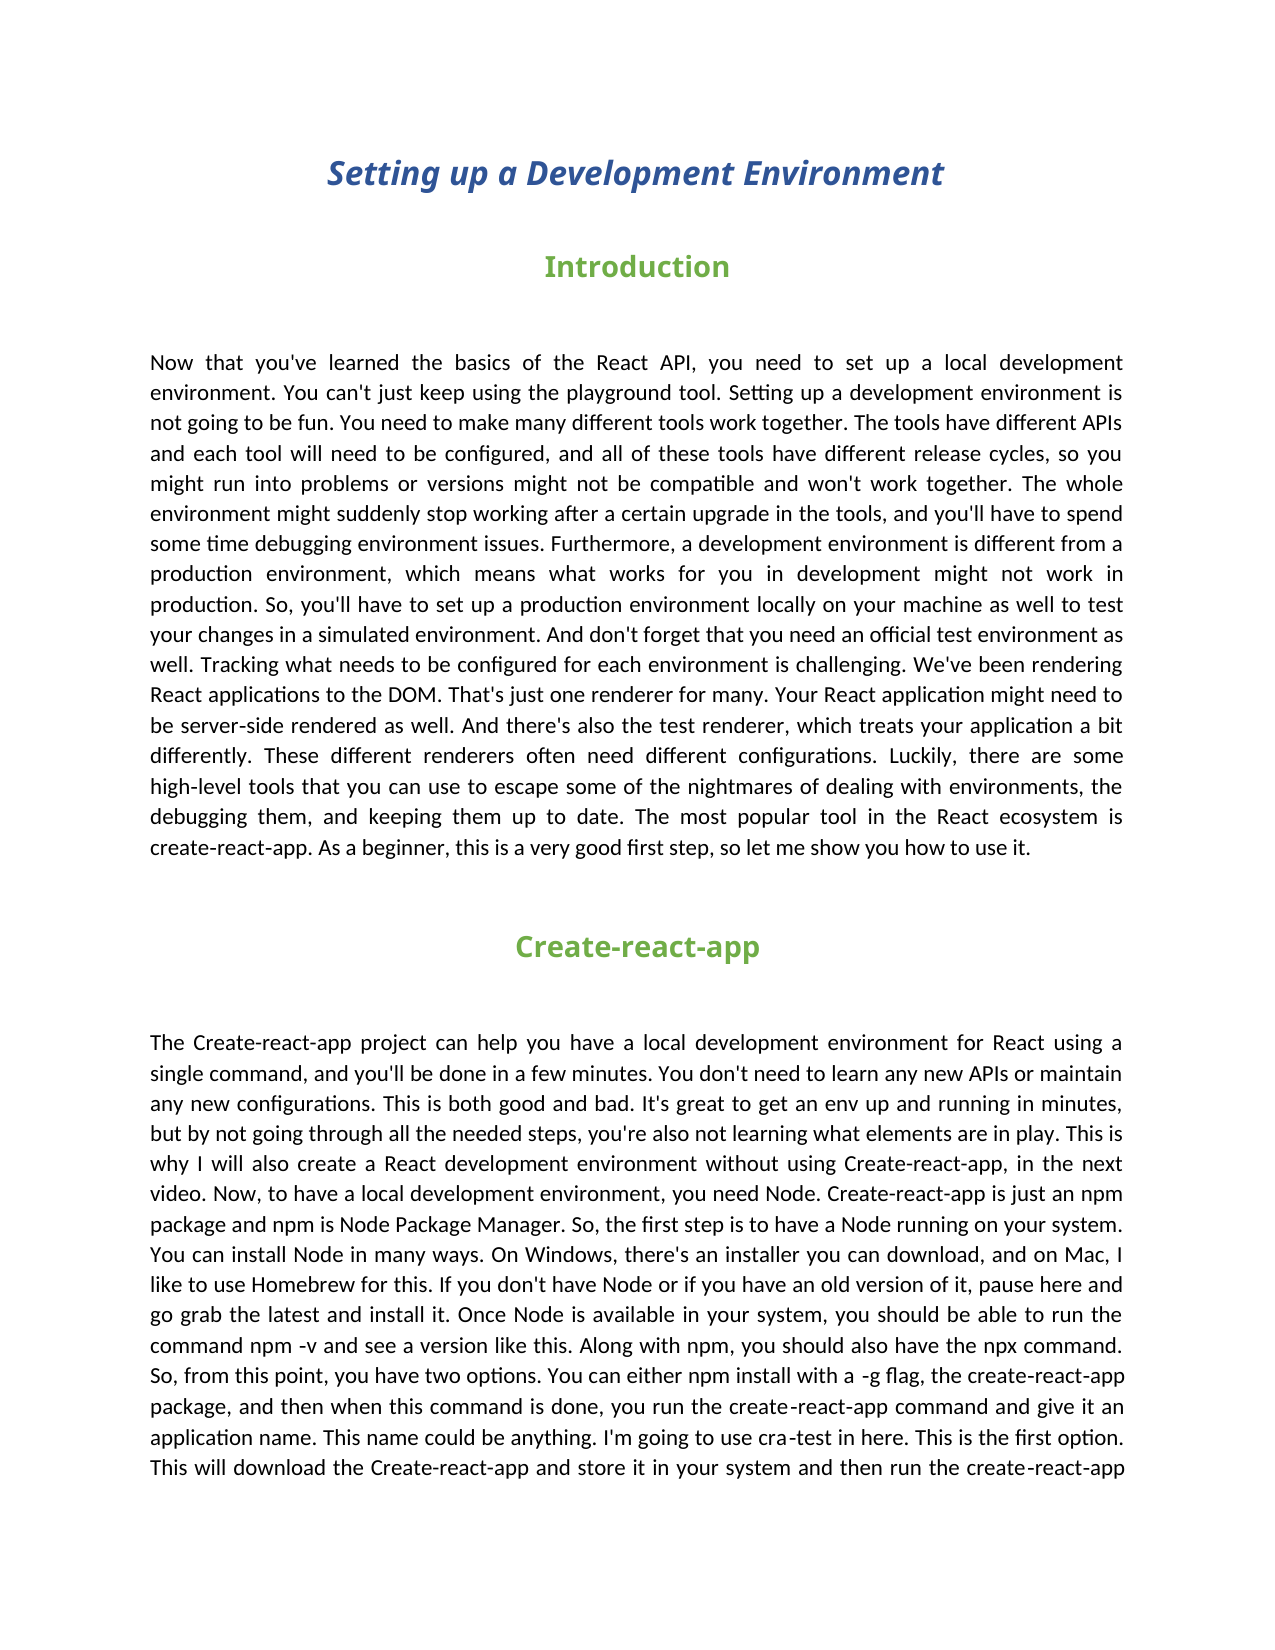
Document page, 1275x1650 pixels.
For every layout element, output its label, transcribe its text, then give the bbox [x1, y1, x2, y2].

subtitle Create-react-app [150, 926, 1125, 966]
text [150, 1028, 1125, 1482]
subtitle Setting up a Development Environment [150, 150, 1125, 195]
subtitle Introduction [150, 246, 1125, 286]
text ﻿Now that you've learned the basics of the React API, you need to set up a local development environment. You can't just keep using the playground tool. Setting up a development environment is not going to be fun. You need to make many different tools work together. The tools have different APIs and each tool will need to be configured, and all of these tools have different release cycles, so you might run into problems or versions might not be compatible and won't work together. The whole environment might suddenly stop working after a certain upgrade in the tools, and you'll have to spend some time debugging environment issues. Furthermore, a development environment is different from a production environment, which means what works for you in development might not work in production. So, you'll have to set up a production environment locally on your machine as well to test your changes in a simulated environment. And don't forget that you need an official test environment as well. Tracking what needs to be configured for each environment is challenging. We've been rendering React applications to the DOM. That's just one renderer for many. Your React application might need to be server‑side rendered as well. And there's also the test renderer, which treats your application a bit differently. These different renderers often need different configurations. Luckily, there are some high‑level tools that you can use to escape some of the nightmares of dealing with environments, the debugging them, and keeping them up to date. The most popular tool in the React ecosystem is create‑react‑app. As a beginner, this is a very good first step, so let me show you how to use it. [150, 348, 1125, 861]
